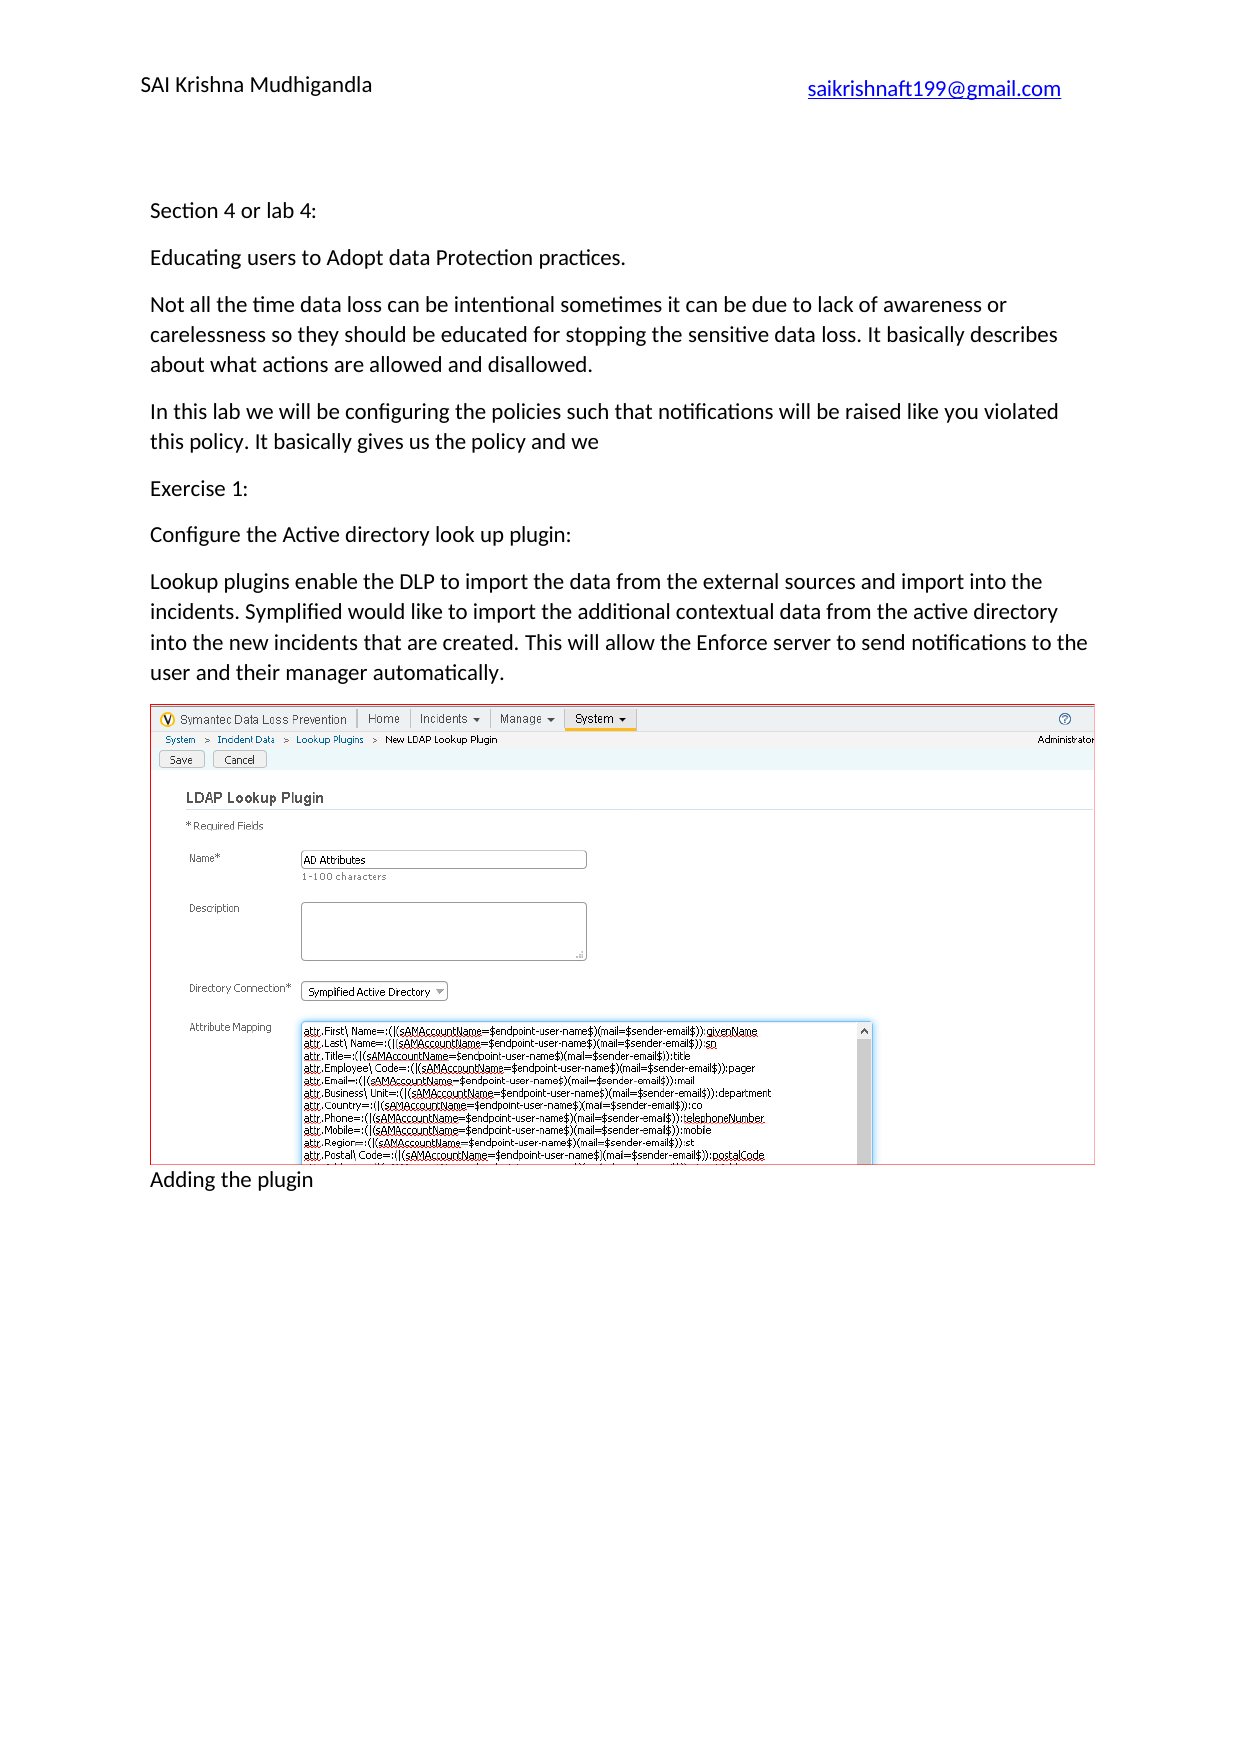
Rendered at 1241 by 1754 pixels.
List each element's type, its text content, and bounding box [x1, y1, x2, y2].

text Not all the time data loss can be intentional sometimes it can be due to lack of awareness or carelessness so they should be educated for stopping the sensitive data loss. It basically describes about what actions are allowed and disallowed. [150, 290, 1079, 378]
text Adding the plugin [150, 702, 1103, 1193]
text Section 4 or lab 4: [150, 196, 1103, 224]
text In this lab we will be configuring the policies such that notifications will be raised like you violated this policy. It basically gives us the policy and we [150, 397, 1079, 455]
text Educating users to Adopt data Protection practices. [150, 243, 1103, 271]
text Configure the Active directory look up plugin: [150, 520, 1103, 548]
text Exercise 1: [150, 474, 1103, 502]
text Lookup plugins enable the DLP to import the data from the external sources and import into the incidents. Symplified would like to import the additional contextual data from the active directory into the new incidents that are created. This will allow the Enforce server to send notifications to the user and their manager automatically. [150, 567, 1095, 686]
